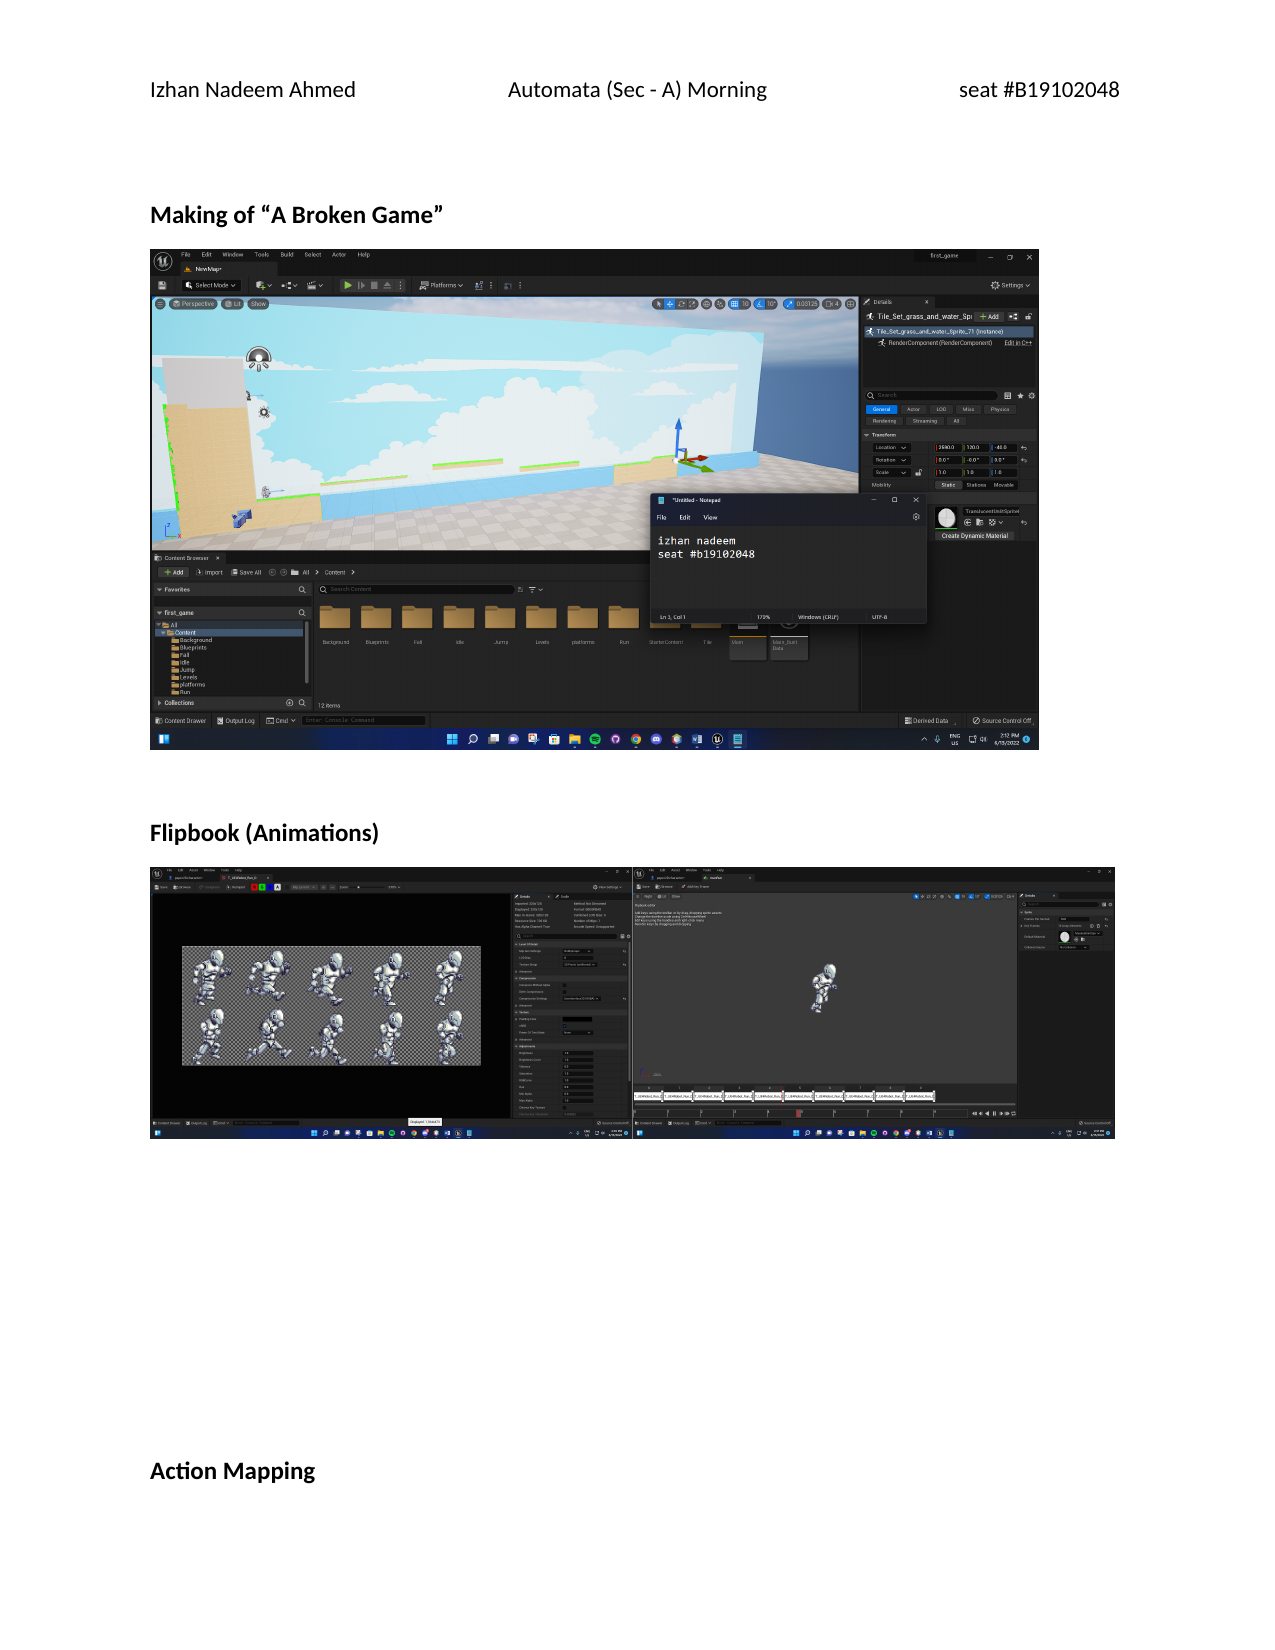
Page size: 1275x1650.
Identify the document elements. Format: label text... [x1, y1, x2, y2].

picture [150, 249, 1039, 750]
text Action Mapping [150, 1455, 1125, 1486]
text Flipbook (Animations) [150, 818, 1125, 848]
text Making of “A Broken Game” [150, 199, 1125, 230]
picture [150, 867, 1115, 1139]
